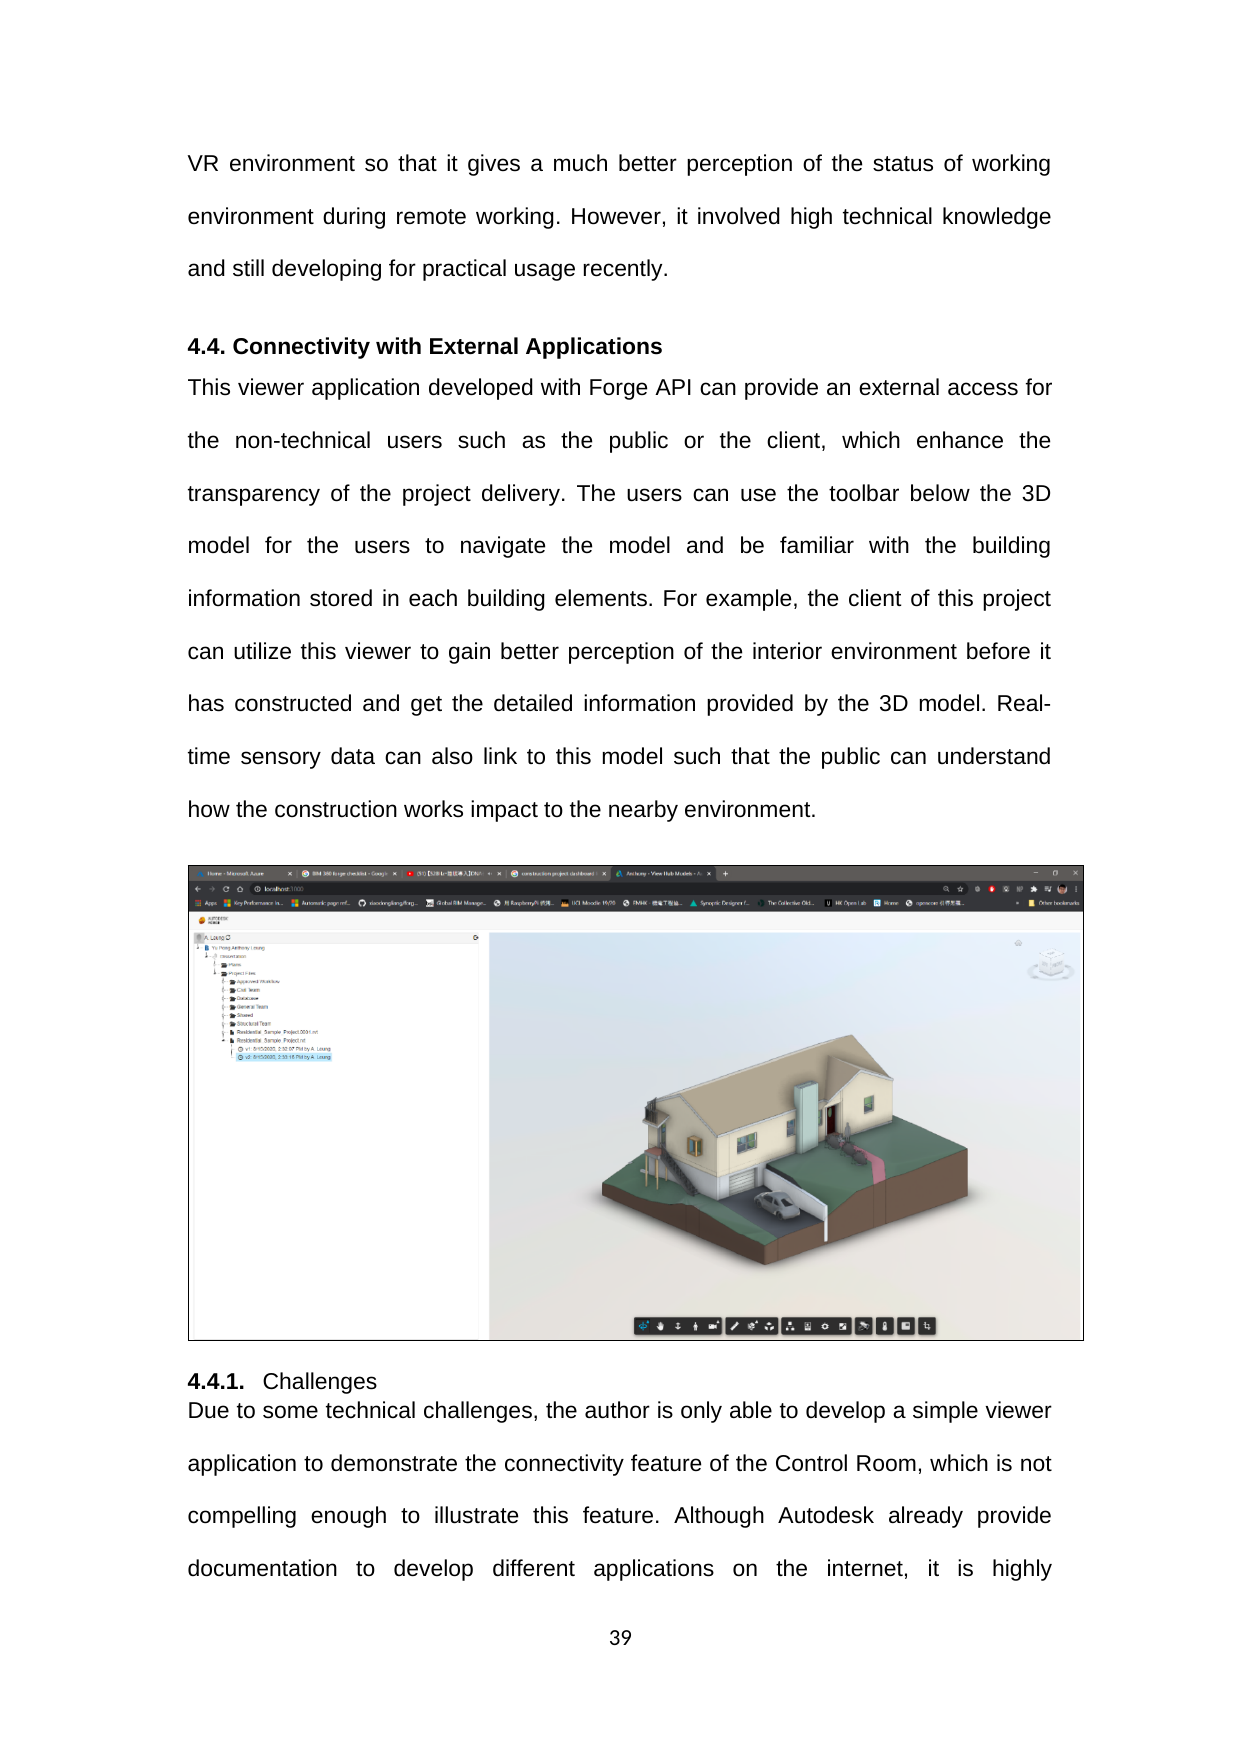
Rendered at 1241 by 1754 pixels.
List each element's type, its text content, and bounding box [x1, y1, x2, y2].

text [187, 1397, 1053, 1581]
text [187, 150, 1053, 282]
text This viewer application developed with Forge API can provide an external access for the non-technical users such as the public or the client, which enhance the transparency of the project delivery. The users can use the toolbar below the 3D model for the users to navigate the model and be familiar with the building information stored in each building elements. For example, the client of this project can utilize this viewer to gain better perception of the interior environment before it has constructed and get the detailed information provided by the 3D model. Real-time sensory data can also link to this model such that the public can understand how the construction works impact to the nearby environment. [187, 374, 1053, 822]
subtitle Connectivity with External Applications [187, 333, 1053, 359]
picture [189, 866, 1083, 1340]
subtitle Challenges [187, 1368, 1053, 1395]
